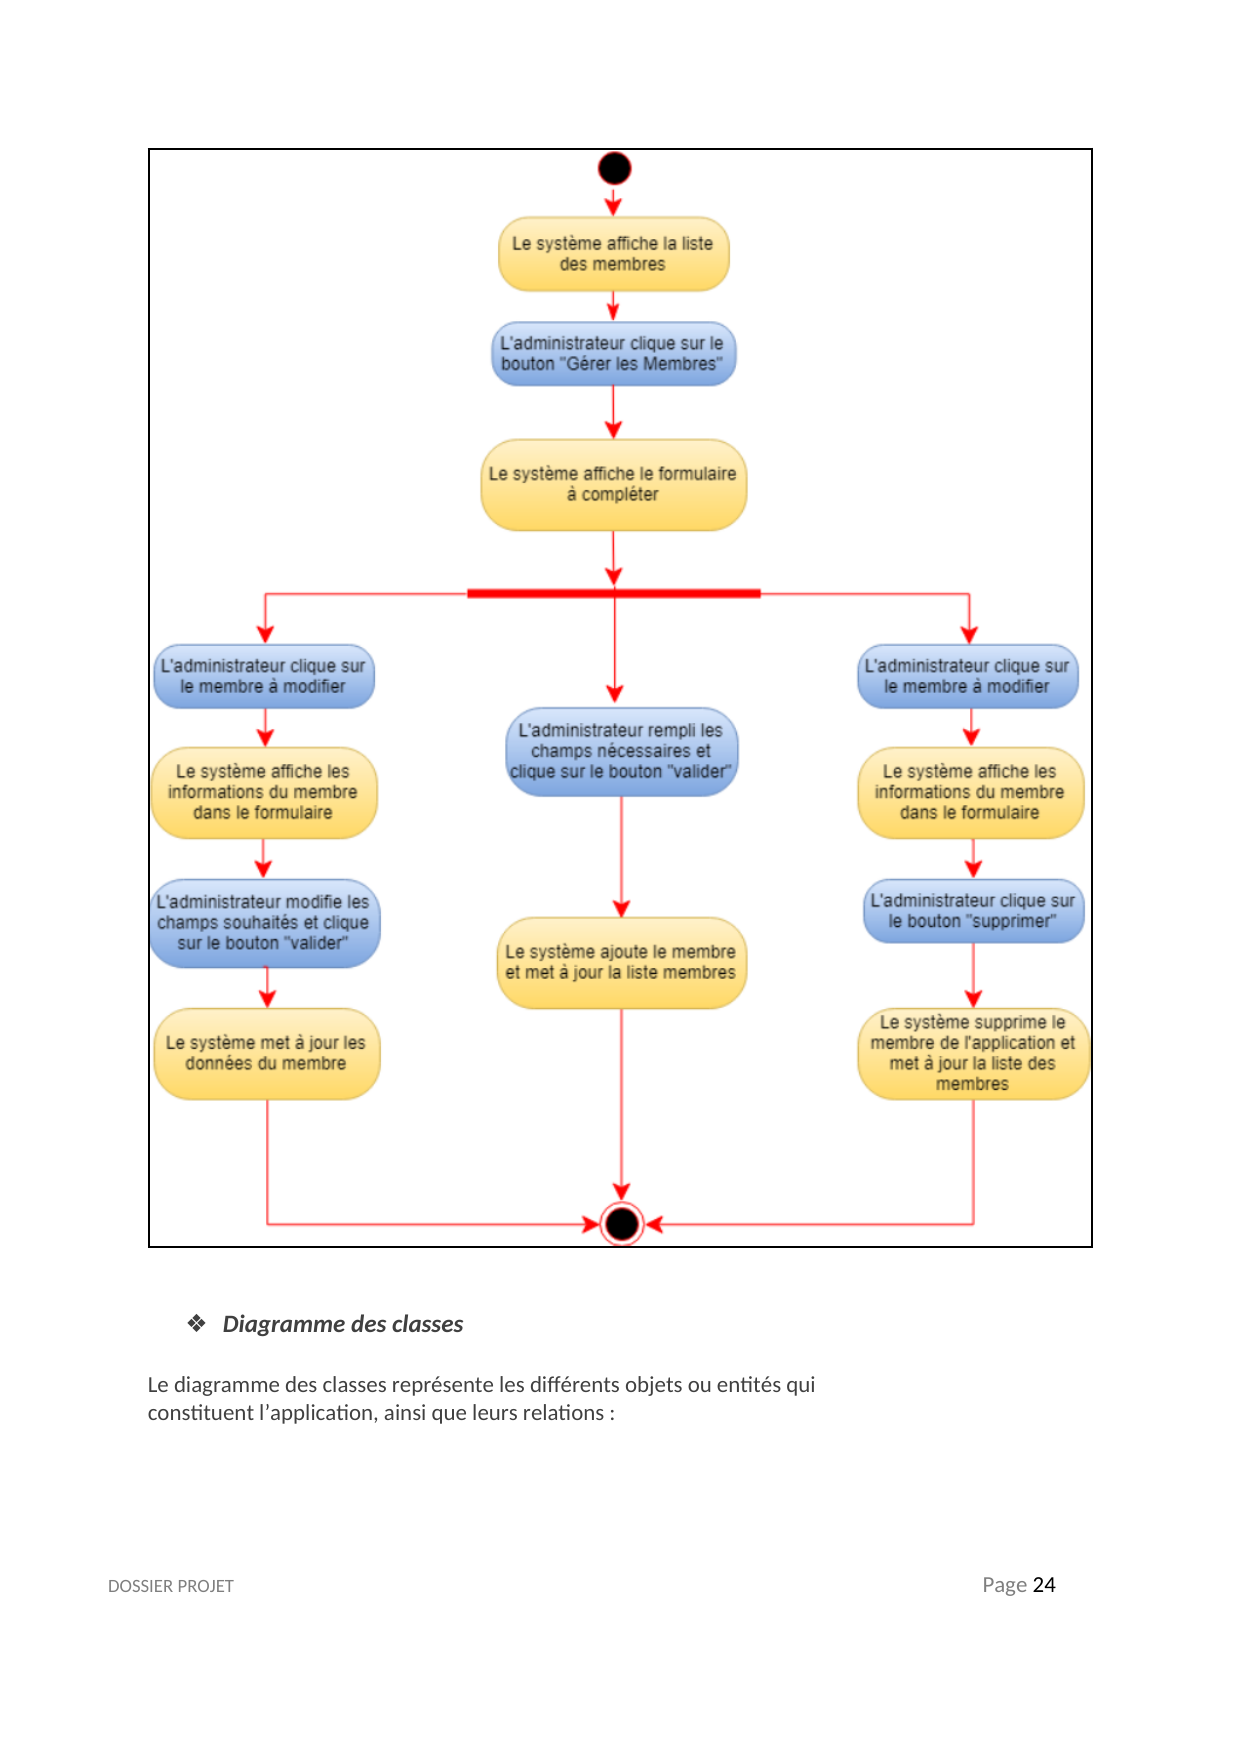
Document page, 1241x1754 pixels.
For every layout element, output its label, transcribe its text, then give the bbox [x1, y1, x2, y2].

text constituent l’application, ainsi que leurs relations : [148, 1398, 1093, 1426]
picture [150, 150, 1091, 1246]
text Le diagramme des classes représente les différents objets ou entités qui [148, 1370, 1093, 1398]
list Diagramme des classes [185, 1309, 1093, 1339]
